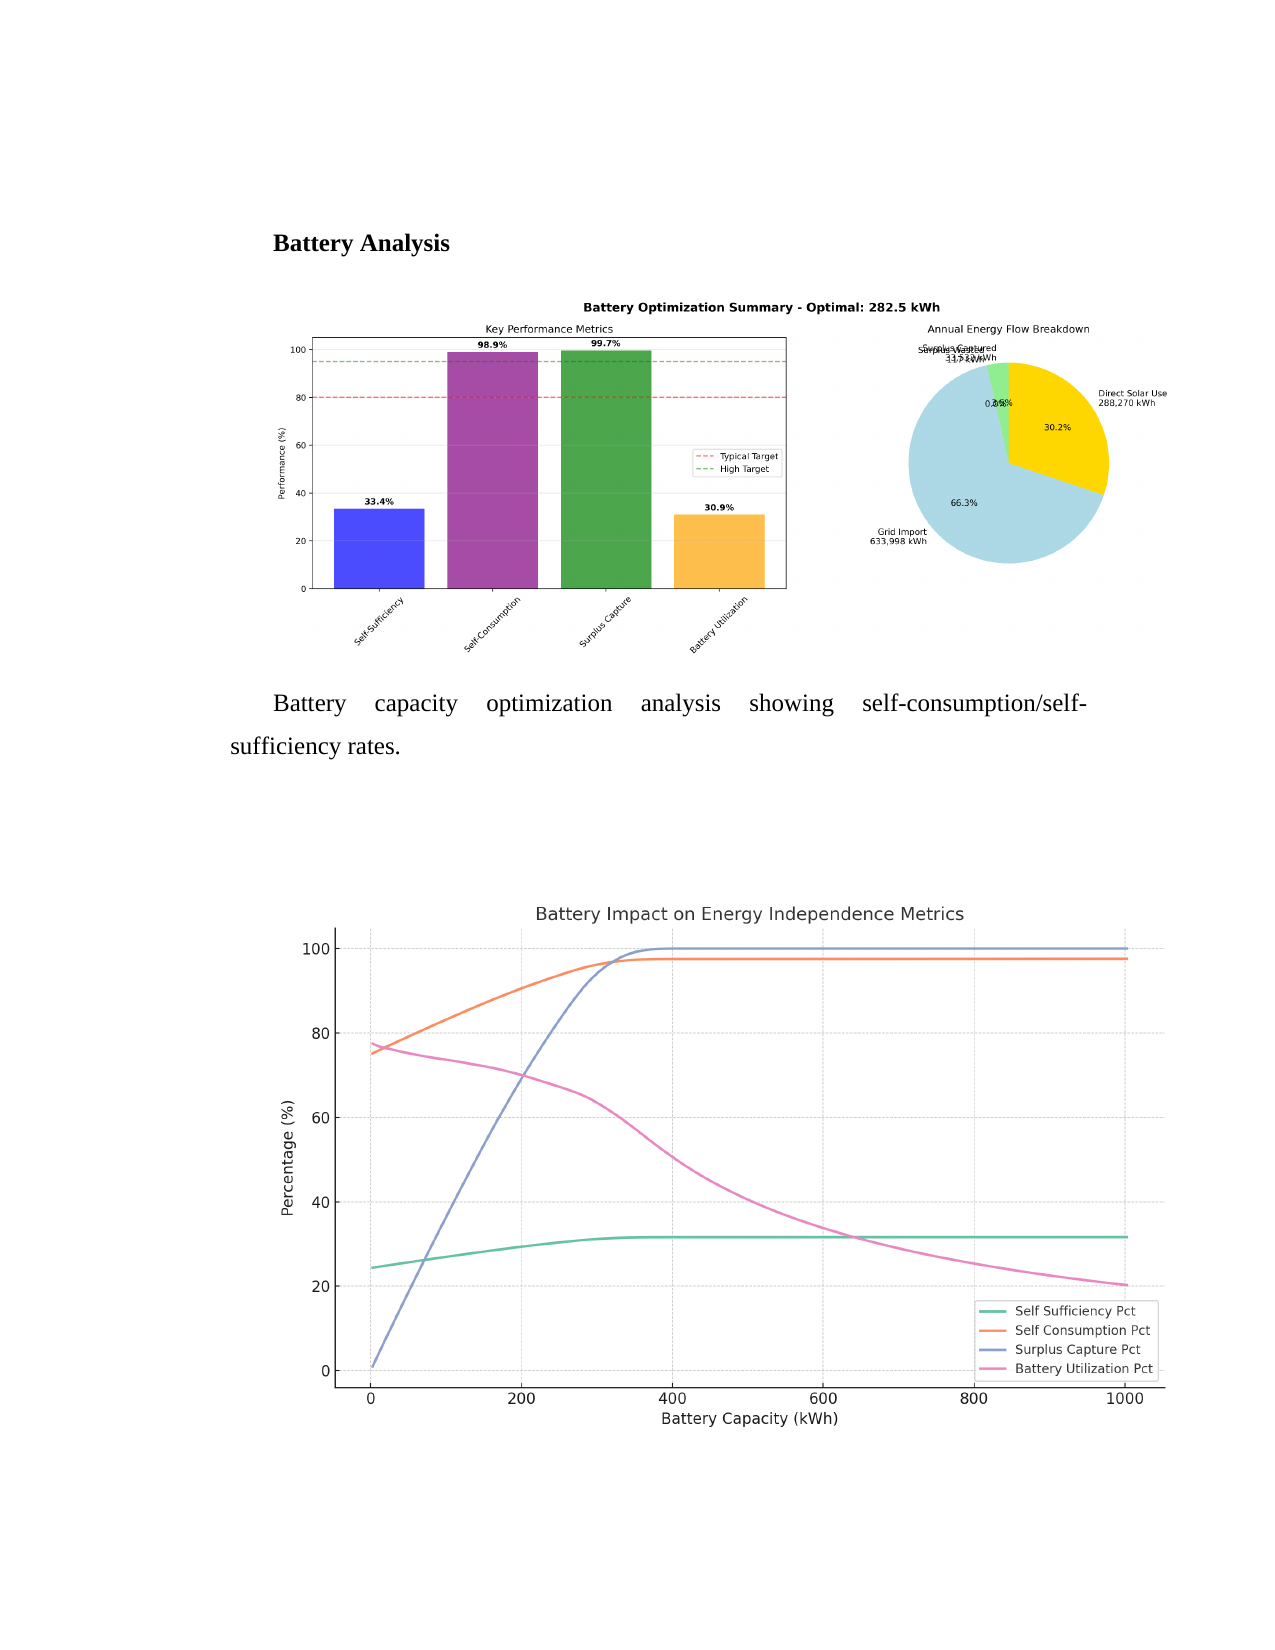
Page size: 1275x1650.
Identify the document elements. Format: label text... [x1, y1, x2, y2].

text Battery capacity optimization analysis showing self-consumption/self-sufficiency rates. [230, 688, 1087, 760]
picture [272, 897, 1173, 1436]
subtitle Battery Analysis [230, 228, 1087, 257]
picture [272, 296, 1173, 661]
